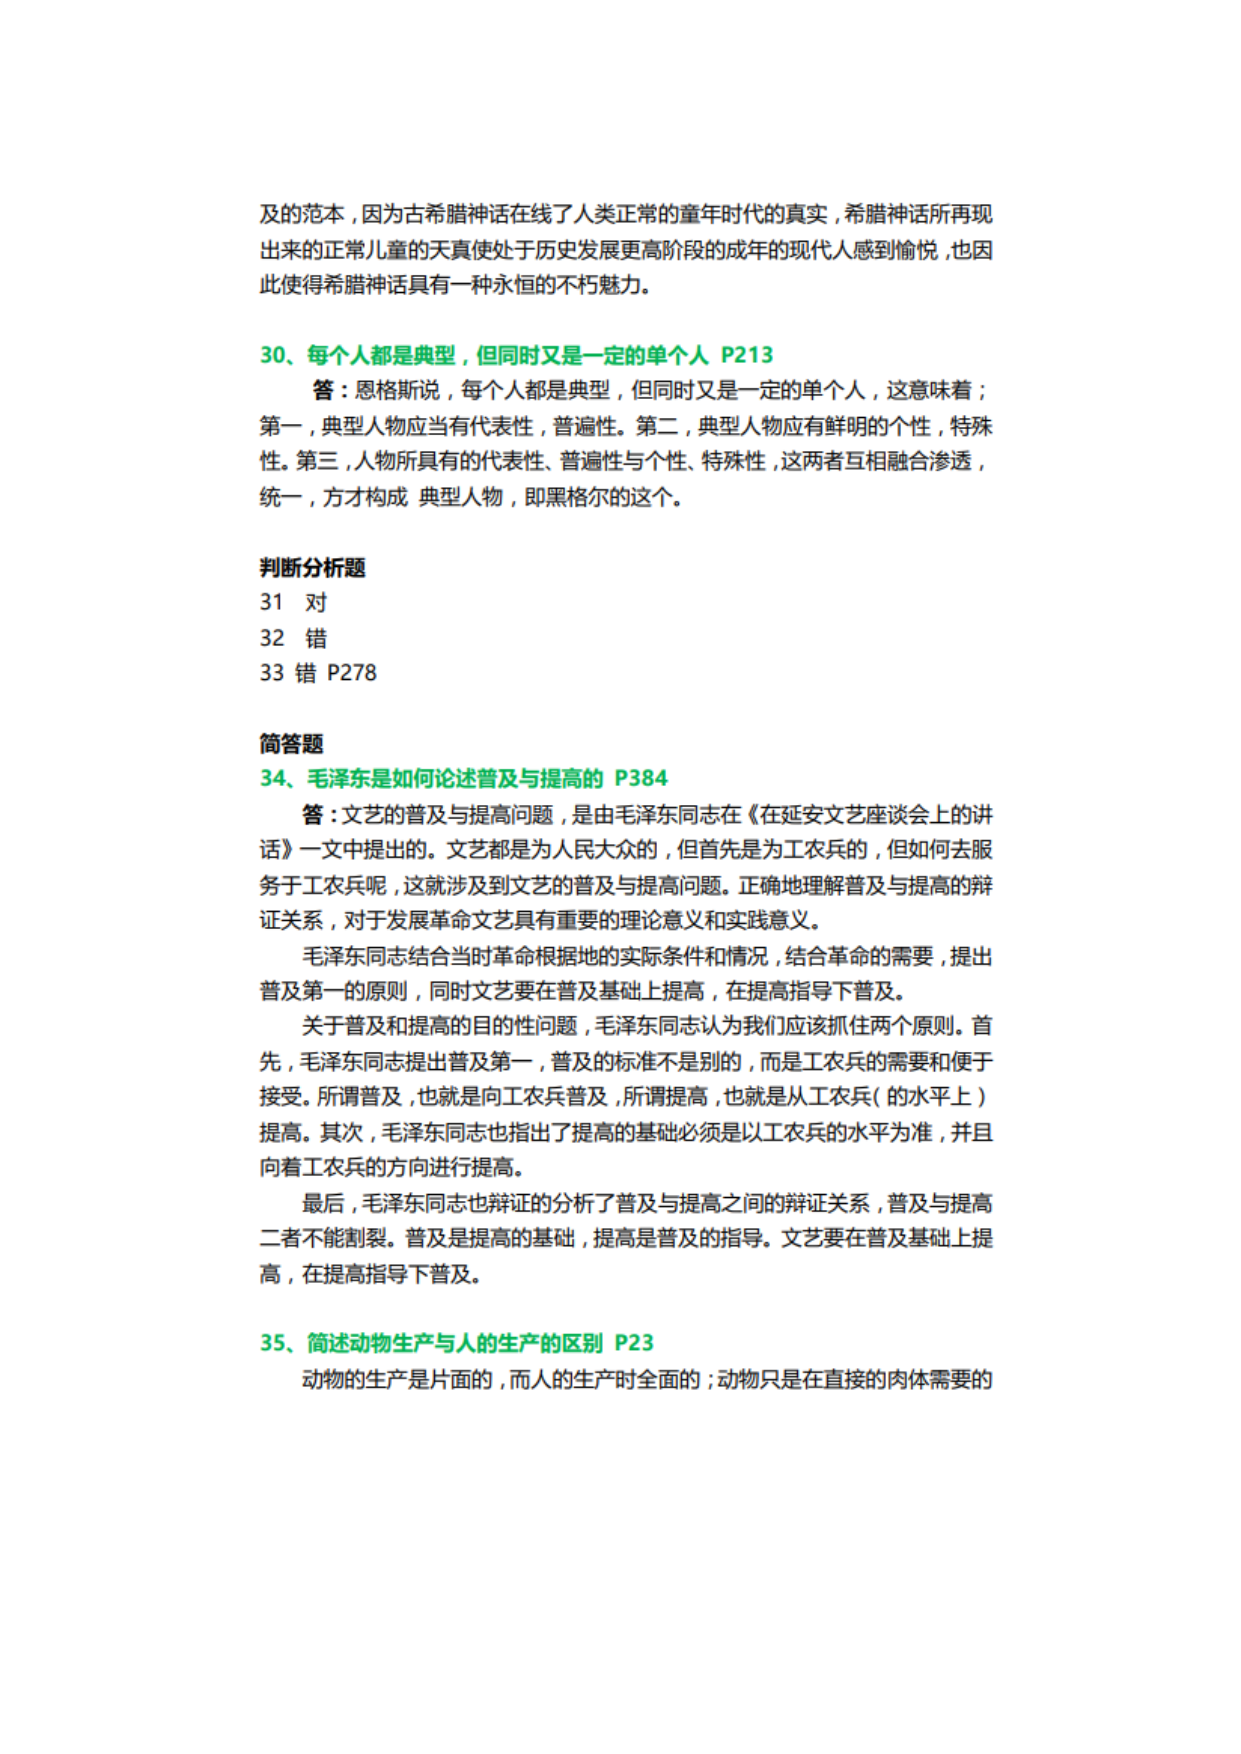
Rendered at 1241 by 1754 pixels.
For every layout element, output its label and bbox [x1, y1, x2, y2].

picture [187, 162, 1053, 1447]
